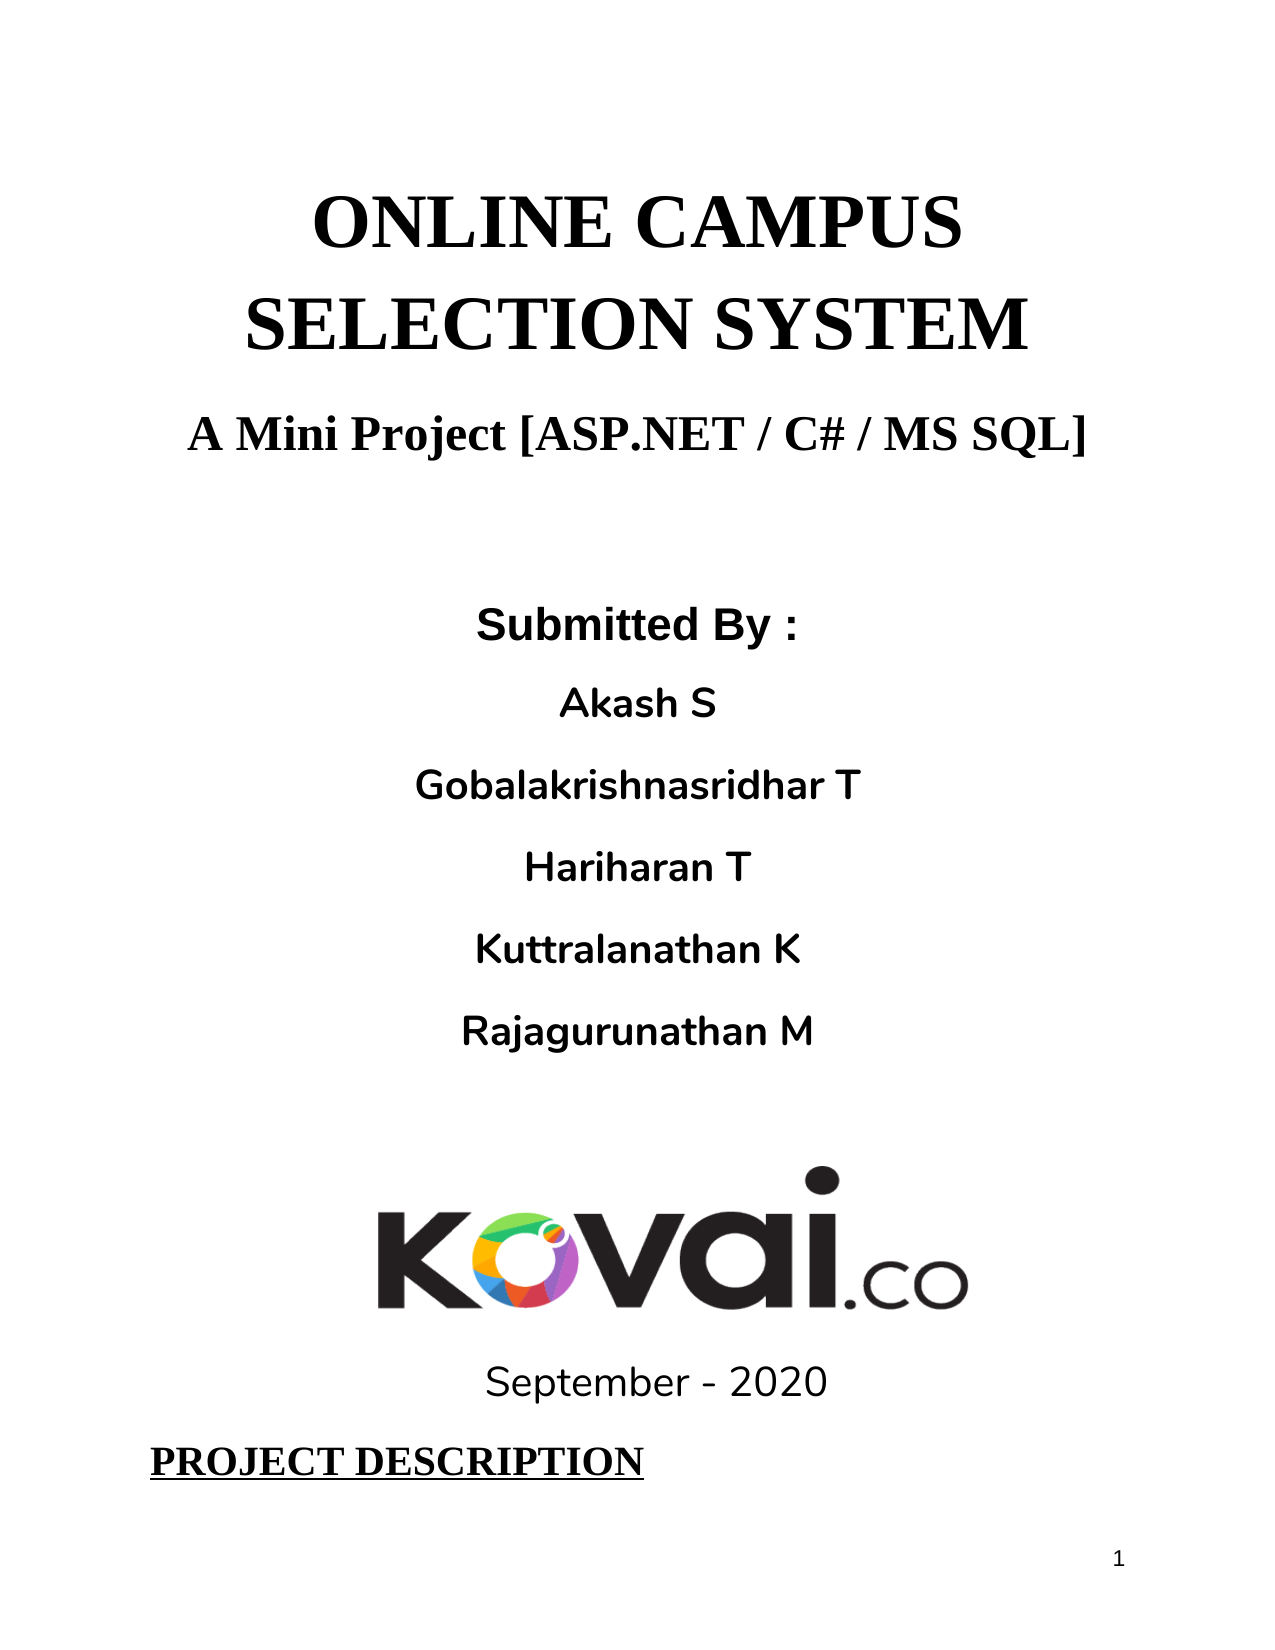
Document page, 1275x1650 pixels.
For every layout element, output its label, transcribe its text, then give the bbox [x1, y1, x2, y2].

text Rajagurunathan M [150, 1003, 1125, 1060]
text September - 2020 [450, 1355, 1125, 1412]
text A Mini Project [ASP.NET / C# / MS SQL] [150, 404, 1125, 461]
text Hariharan T [150, 839, 1125, 896]
text Submitted By : [150, 598, 1125, 650]
text Gobalakrishnasridhar T [150, 757, 1125, 814]
text PROJECT DESCRIPTION [150, 1437, 1125, 1484]
picture [378, 1166, 972, 1330]
text Akash S [150, 675, 1125, 732]
text Kuttralanathan K [150, 921, 1125, 978]
text ONLINE CAMPUS SELECTION SYSTEM [150, 175, 1125, 366]
